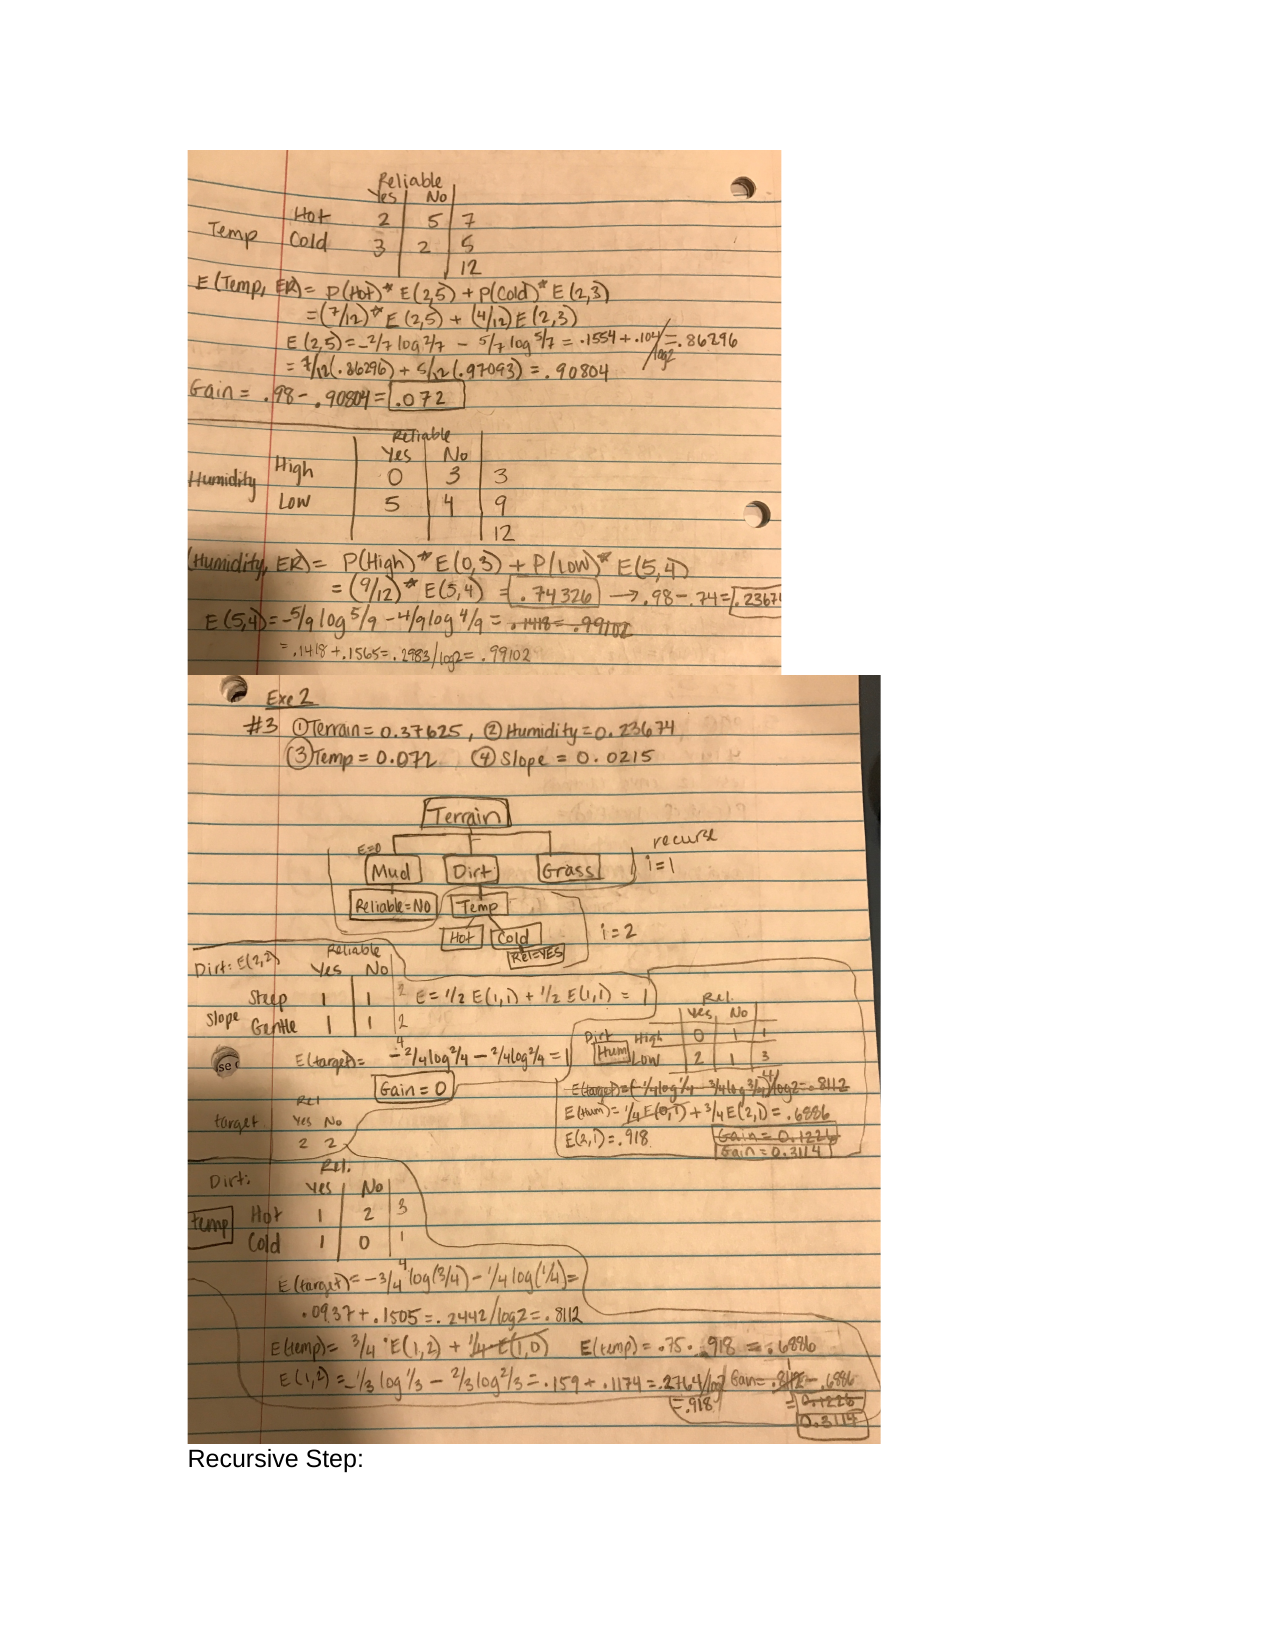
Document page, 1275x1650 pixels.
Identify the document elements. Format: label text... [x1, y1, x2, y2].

picture [187, 150, 881, 1444]
text Recursive Step: [187, 1444, 1087, 1472]
